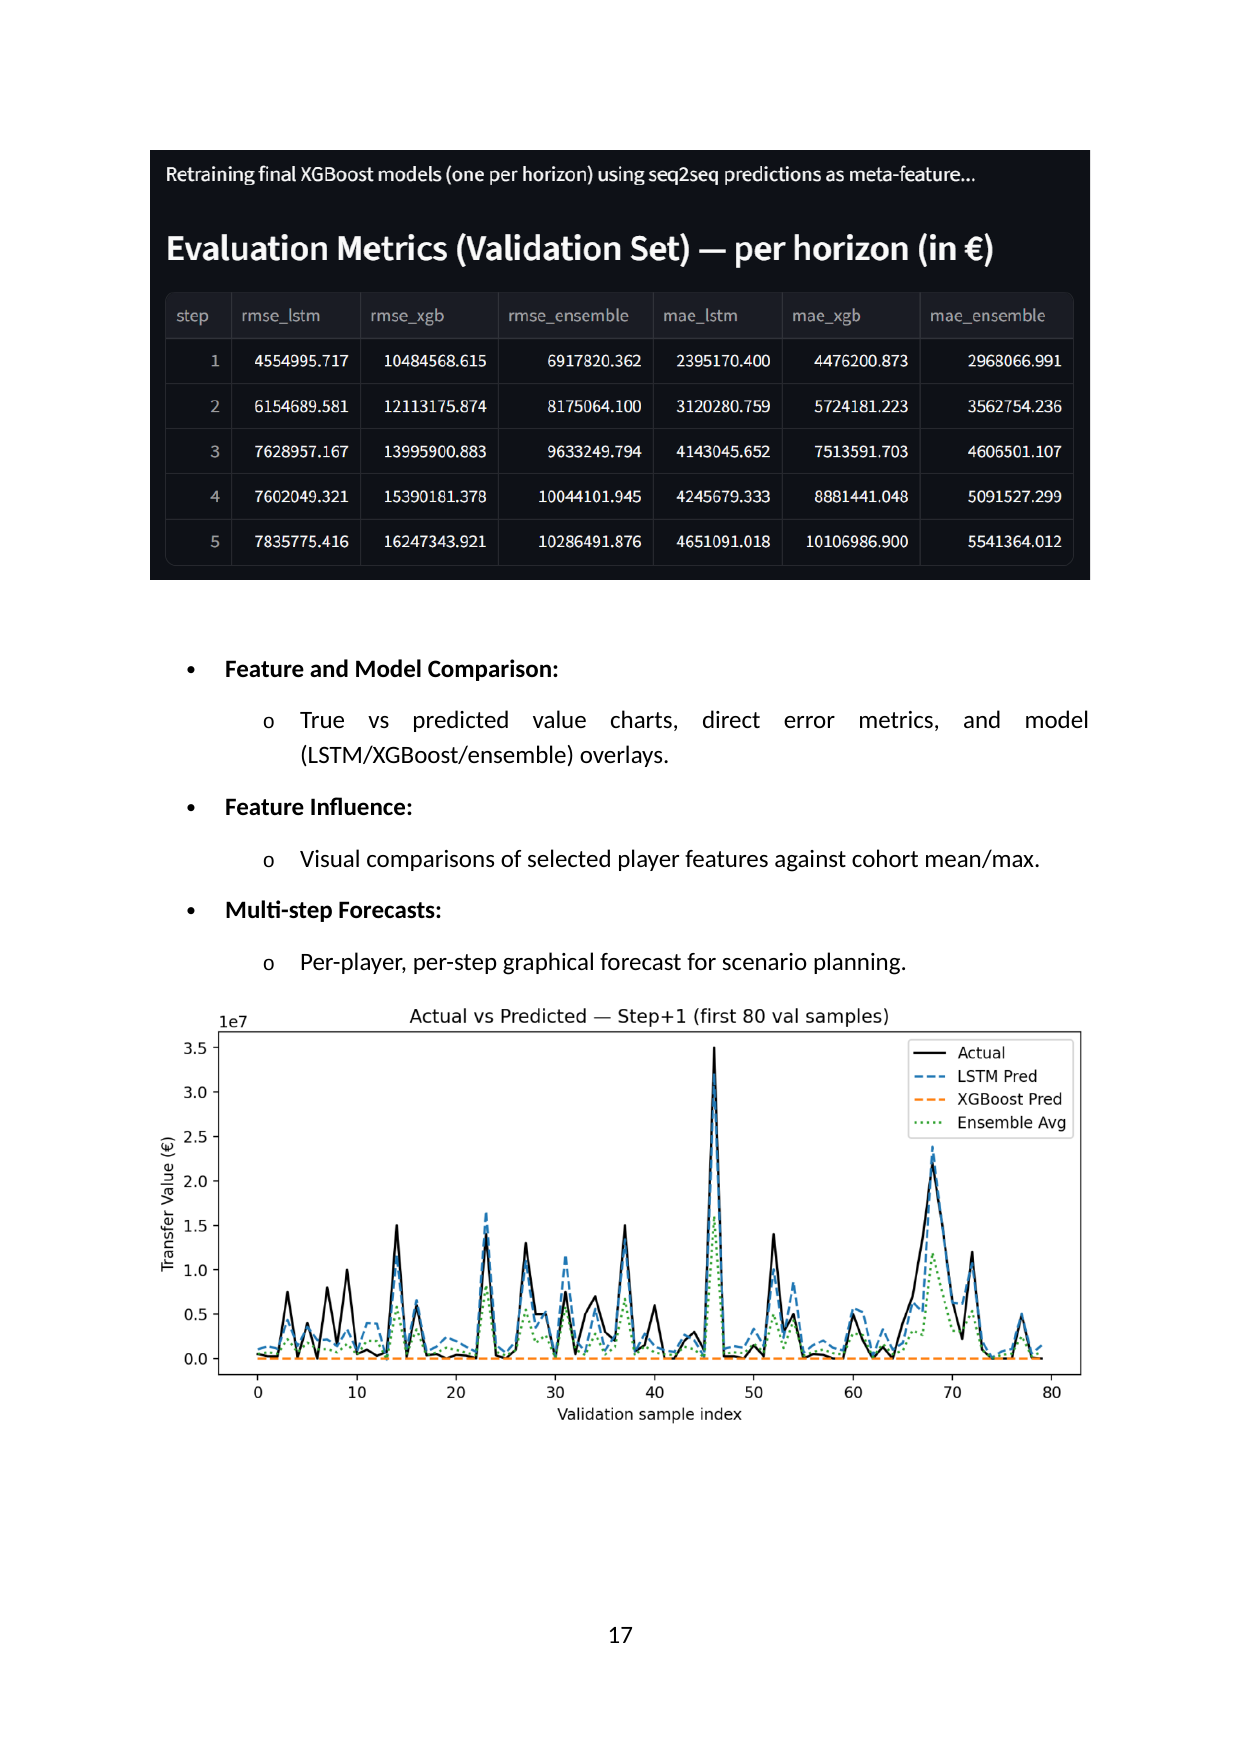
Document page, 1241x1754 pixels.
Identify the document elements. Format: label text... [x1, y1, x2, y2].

list Multi-step Forecasts: [187, 894, 1090, 925]
list Per-player, per-step graphical forecast for scenario planning. [262, 946, 1090, 977]
picture [150, 150, 1091, 580]
list Visual comparisons of selected player features against cohort mean/max. [262, 843, 1090, 873]
list True vs predicted value charts, direct error metrics, and model (LSTM/XGBoost/ensemble) overlays. [262, 704, 1090, 770]
list Feature and Model Comparison: [187, 653, 1090, 683]
picture [150, 997, 1091, 1434]
list Feature Influence: [187, 791, 1090, 822]
